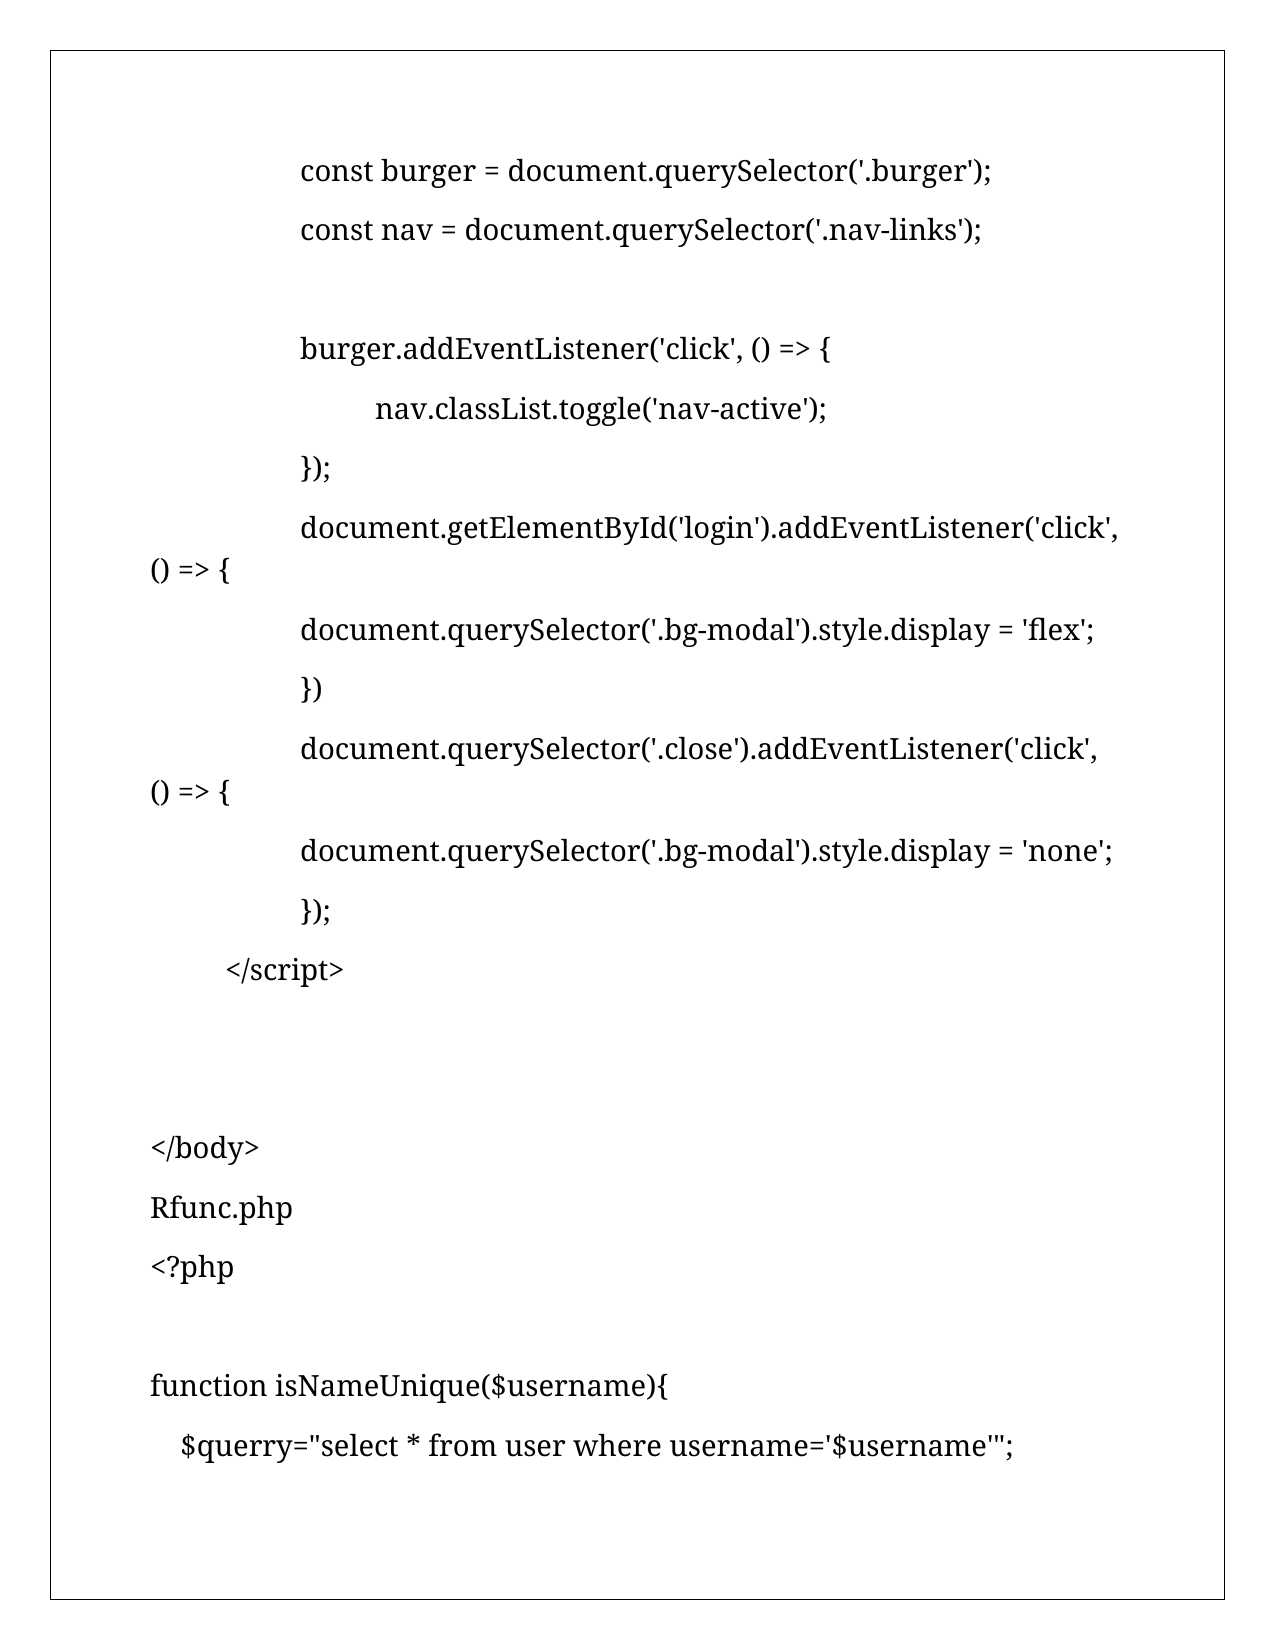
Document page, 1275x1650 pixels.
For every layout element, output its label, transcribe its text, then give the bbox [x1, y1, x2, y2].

text }); [150, 447, 1125, 487]
text </body> [150, 1128, 1125, 1167]
text $querry="select * from user where username='$username'"; [150, 1425, 1125, 1465]
text }); [150, 890, 1125, 929]
text <?php [150, 1247, 1125, 1286]
text }) [150, 669, 1125, 708]
text document.getElementById('login').addEventListener('click', () => { [150, 507, 1125, 589]
text burger.addEventListener('click', () => { [150, 328, 1125, 368]
text function isNameUnique($username){ [150, 1366, 1125, 1405]
text const nav = document.querySelector('.nav-links'); [150, 209, 1125, 249]
text document.querySelector('.close').addEventListener('click', () => { [150, 728, 1125, 811]
text document.querySelector('.bg-modal').style.display = 'none'; [150, 830, 1125, 870]
text </script> [150, 949, 1125, 989]
text nav.classList.toggle('nav-active'); [150, 388, 1125, 428]
text document.querySelector('.bg-modal').style.display = 'flex'; [150, 609, 1125, 649]
text const burger = document.querySelector('.burger'); [150, 150, 1125, 190]
text Rfunc.php [150, 1187, 1125, 1227]
